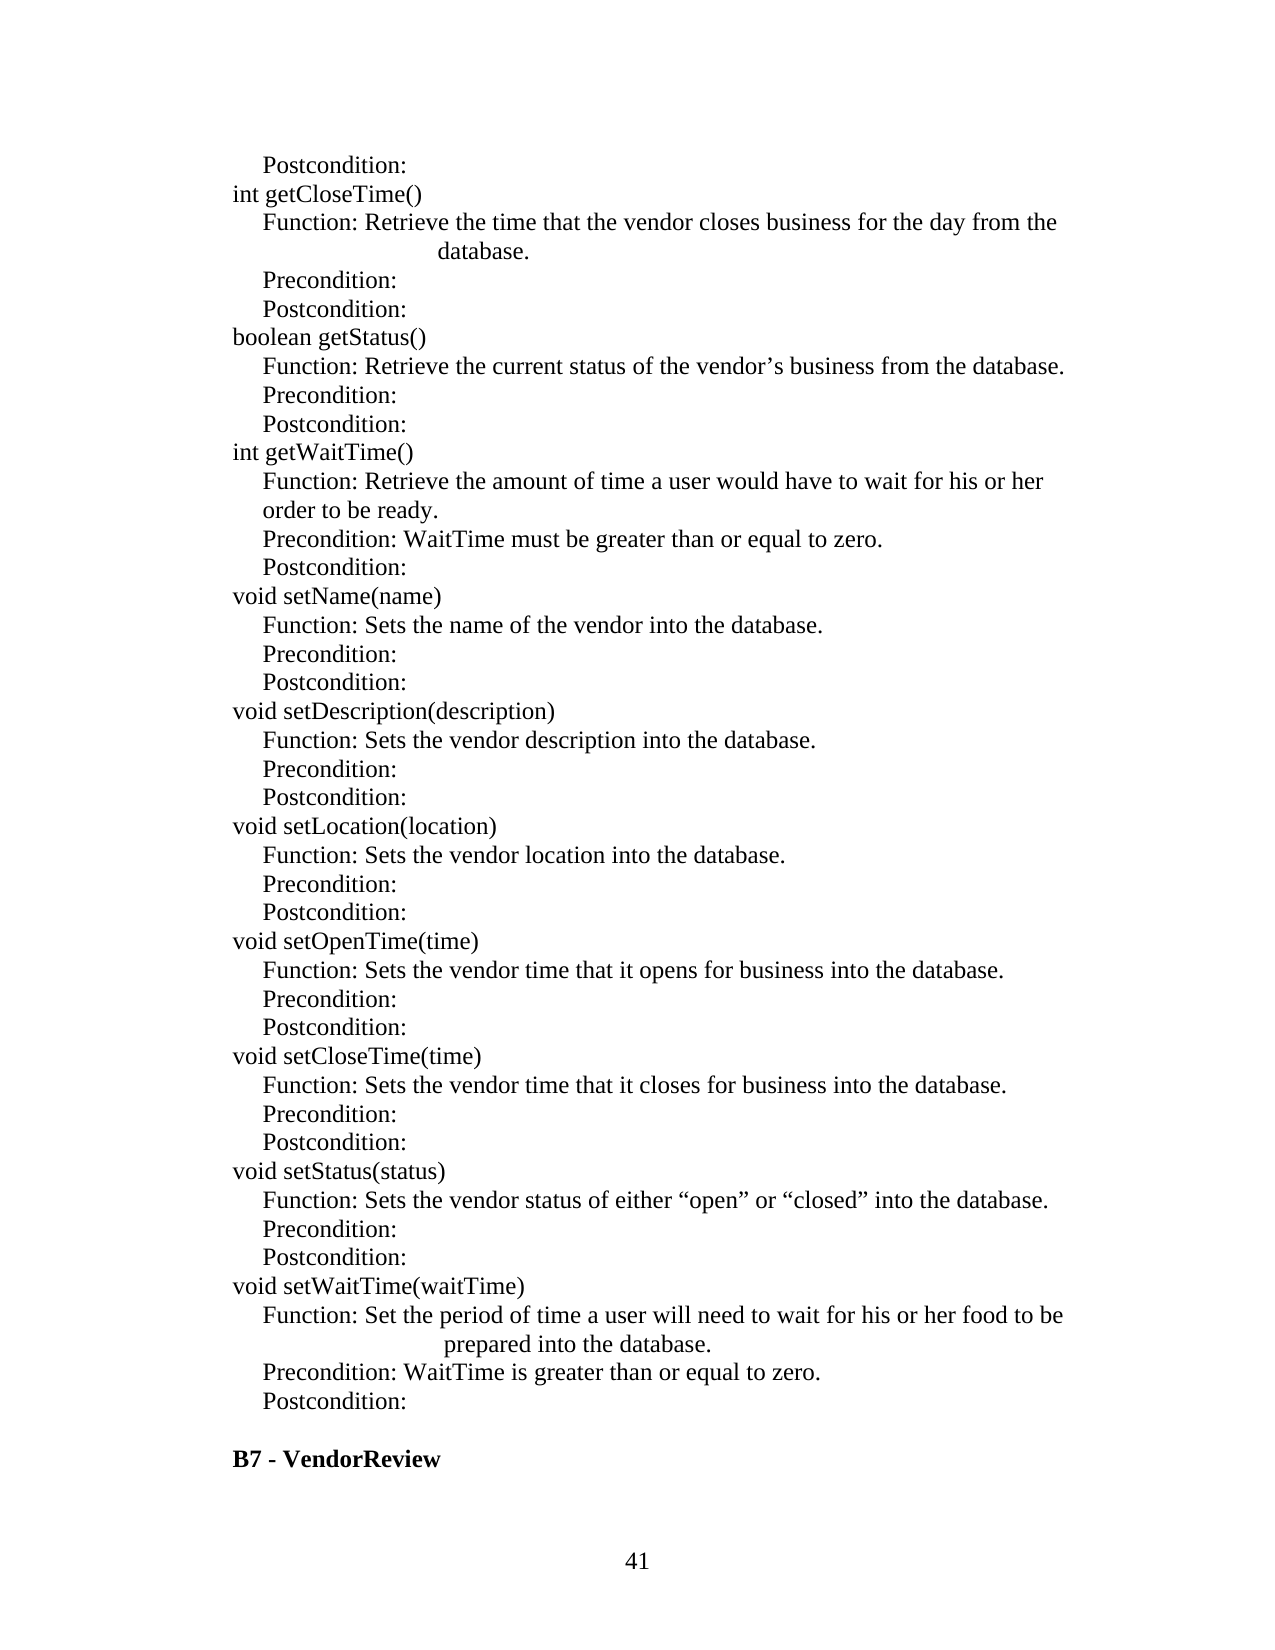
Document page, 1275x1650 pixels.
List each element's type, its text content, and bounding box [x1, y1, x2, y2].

text Postcondition: [232, 552, 1087, 581]
text Function: Sets the vendor status of either “open” or “closed” into the database. [232, 1185, 1087, 1214]
text Precondition: [262, 1214, 1087, 1242]
text Precondition: WaitTime is greater than or equal to zero. [262, 1357, 1087, 1386]
text Postcondition: [232, 1242, 1087, 1271]
text Postcondition: [232, 1127, 1087, 1156]
text Function: Sets the vendor time that it closes for business into the database. [232, 1070, 1087, 1099]
text Precondition: WaitTime must be greater than or equal to zero. [262, 524, 1087, 552]
text boolean getStatus() [232, 322, 1087, 351]
text void setLocation(location) [232, 811, 1087, 840]
text Function: Sets the vendor description into the database. [232, 725, 1087, 754]
text Precondition: [262, 380, 1087, 409]
text int getCloseTime() [232, 179, 1087, 207]
text Function: Set the period of time a user will need to wait for his or her food to be prepared into the database. [262, 1300, 1087, 1357]
text Postcondition: [232, 782, 1087, 811]
text void setWaitTime(waitTime) [232, 1271, 1087, 1300]
text void setName(name) [232, 581, 1087, 610]
text Postcondition: [232, 294, 1087, 322]
text Function: Sets the name of the vendor into the database. [232, 610, 1087, 639]
text void setStatus(status) [232, 1156, 1087, 1185]
text int getWaitTime() [232, 437, 1087, 466]
text Precondition: [262, 265, 1087, 294]
text Postcondition: [232, 1386, 1087, 1415]
text Function: Retrieve the current status of the vendor’s business from the database. [232, 351, 1087, 380]
text B7 - VendorReview [232, 1444, 1087, 1472]
text Postcondition: [232, 1012, 1087, 1041]
text Precondition: [262, 984, 1087, 1012]
text Function: Retrieve the time that the vendor closes business for the day from the database. [232, 207, 1087, 265]
text Function: Sets the vendor location into the database. [232, 840, 1087, 869]
text Precondition: [262, 754, 1087, 782]
text Postcondition: [232, 150, 1087, 179]
text Function: Sets the vendor time that it opens for business into the database. [232, 955, 1087, 984]
text void setCloseTime(time) [232, 1041, 1087, 1070]
text Precondition: [262, 1099, 1087, 1127]
text Precondition: [262, 869, 1087, 897]
text Precondition: [262, 639, 1087, 667]
text void setOpenTime(time) [232, 926, 1087, 955]
text Function: Retrieve the amount of time a user would have to wait for his or her order to be ready. [262, 466, 1087, 524]
text Postcondition: [232, 667, 1087, 696]
text Postcondition: [232, 409, 1087, 437]
text void setDescription(description) [232, 696, 1087, 725]
text Postcondition: [232, 897, 1087, 926]
